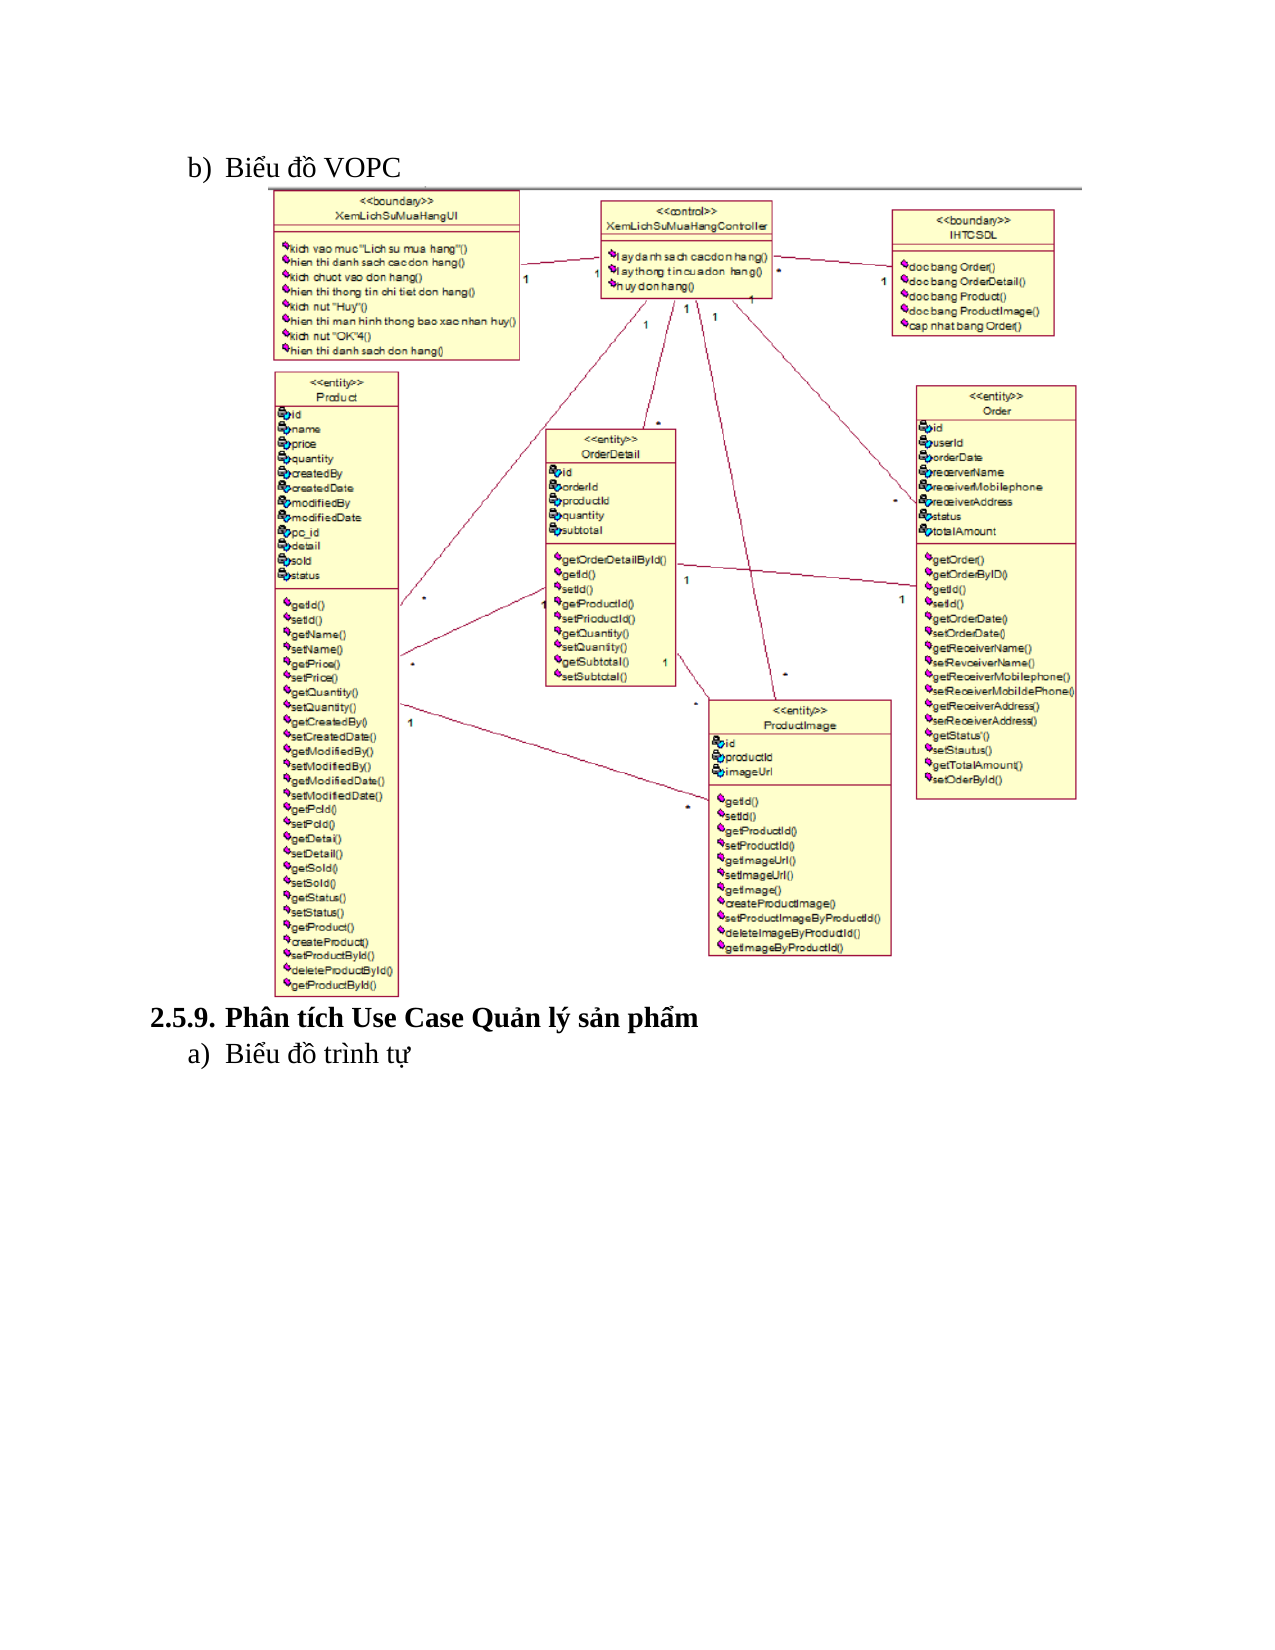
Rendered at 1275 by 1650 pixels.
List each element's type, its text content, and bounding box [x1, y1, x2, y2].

picture [268, 186, 1082, 998]
list Phân tích Use Case Quản lý sản phẩm [150, 1000, 1125, 1033]
list Biểu đồ trình tự [187, 1036, 1125, 1069]
list Biểu đồ VOPC [187, 150, 1125, 183]
